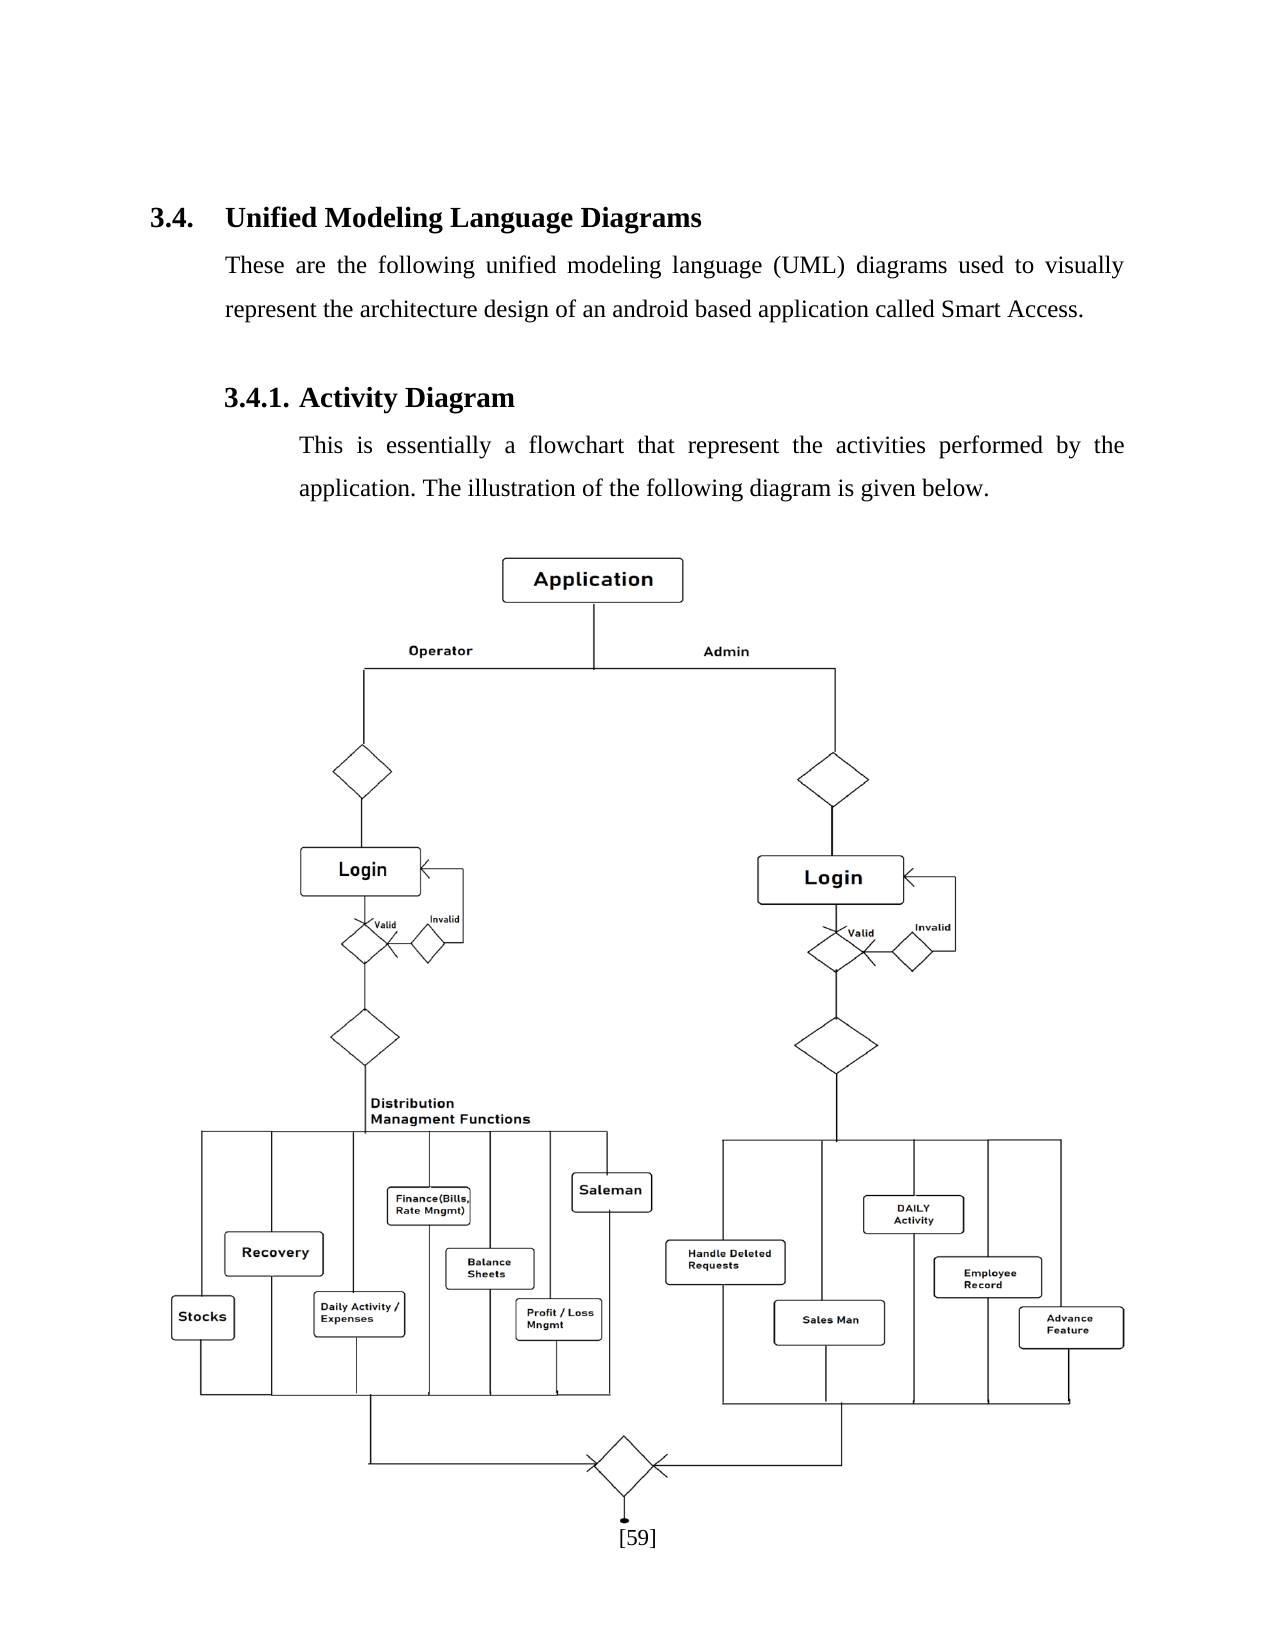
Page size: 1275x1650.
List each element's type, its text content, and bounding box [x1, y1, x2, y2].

text This is essentially a flowchart that represent the activities performed by the application. The illustration of the following diagram is given below. [299, 430, 1125, 502]
list Activity Diagram [224, 380, 1125, 413]
picture [148, 553, 1148, 1523]
text These are the following unified modeling language (UML) diagrams used to visually represent the architecture design of an android based application called Smart Access. [225, 251, 1125, 322]
list Unified Modeling Language Diagrams [150, 200, 1125, 234]
